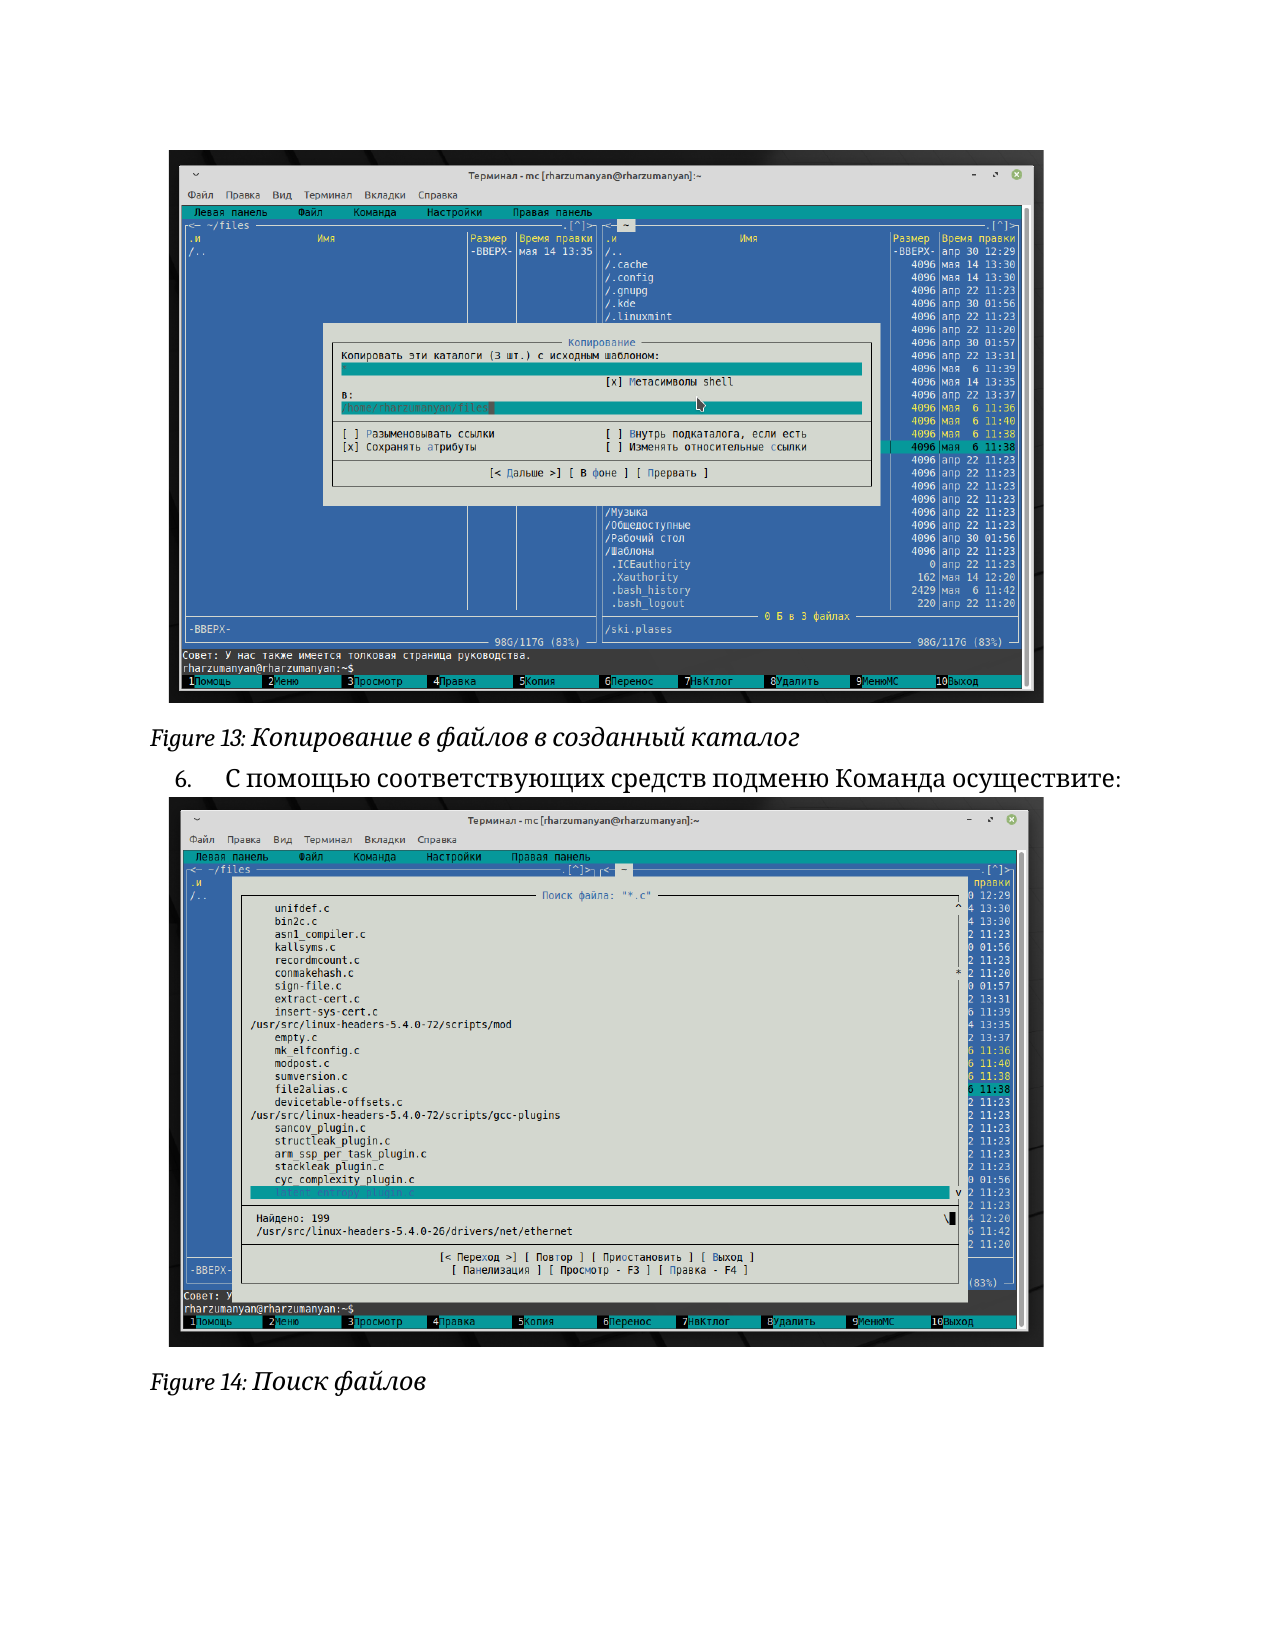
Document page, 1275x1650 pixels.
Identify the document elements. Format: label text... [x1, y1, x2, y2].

text Figure 13: Копирование в файлов в созданный каталог [150, 724, 1125, 753]
picture [168, 150, 1044, 703]
picture [168, 797, 1044, 1347]
text Figure 14: Поиск файлов [150, 1368, 1125, 1397]
list С помощью соответствующих средств подменю Команда осуществите: [175, 765, 1125, 794]
